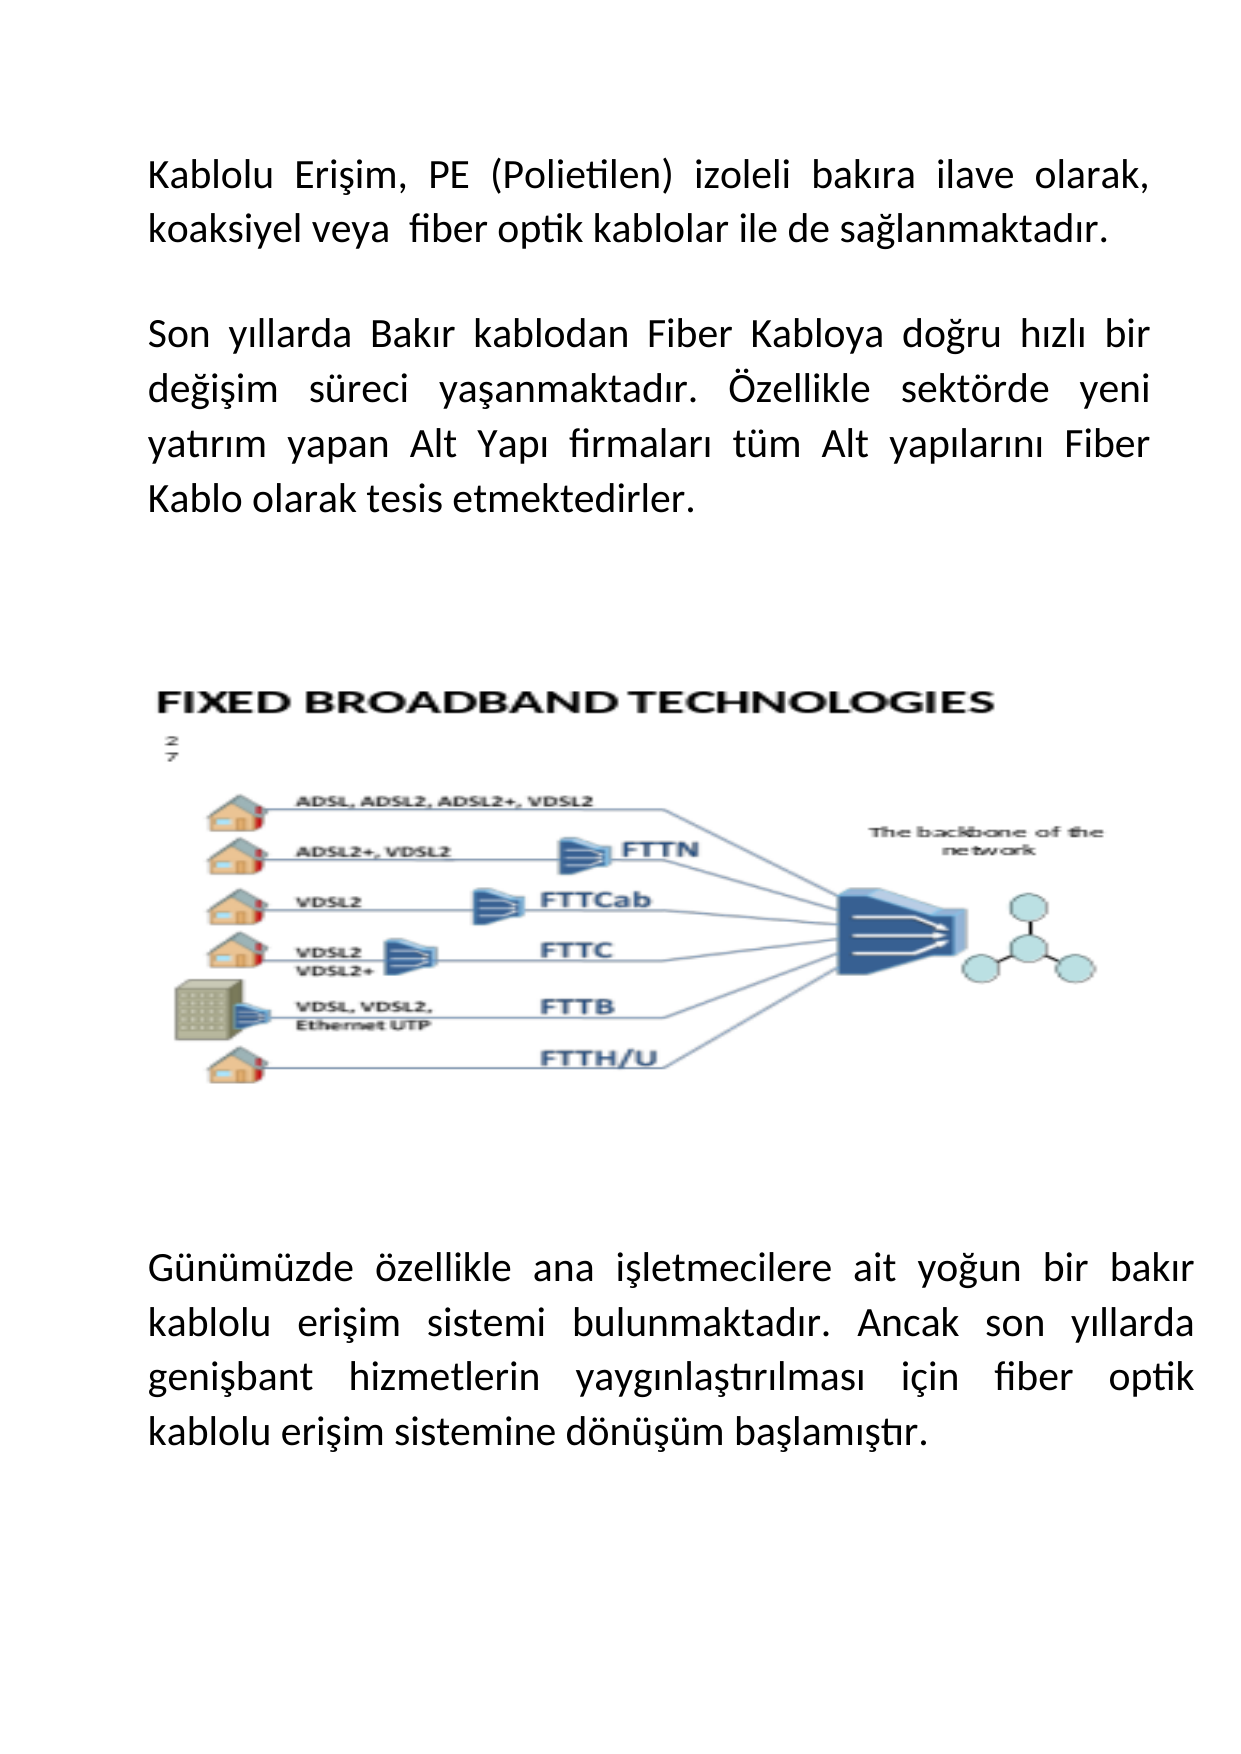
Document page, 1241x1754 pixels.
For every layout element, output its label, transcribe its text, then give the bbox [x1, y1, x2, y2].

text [148, 148, 1152, 253]
text Günümüzde özellikle ana işletmecilere ait yoğun bir bakır kablolu erişim sistemi bulunmaktadır. Ancak son yıllarda genişbant hizmetlerin yaygınlaştırılması için fiber optik kablolu erişim sistemine dönüşüm başlamıştır. [148, 1241, 1196, 1456]
text Son yıllarda Bakır kablodan Fiber Kabloya doğru hızlı bir değişim süreci yaşanmaktadır. Özellikle sektörde yeni yatırım yapan Alt Yapı firmaları tüm Alt yapılarını Fiber Kablo olarak tesis etmektedirler. [148, 307, 1152, 523]
